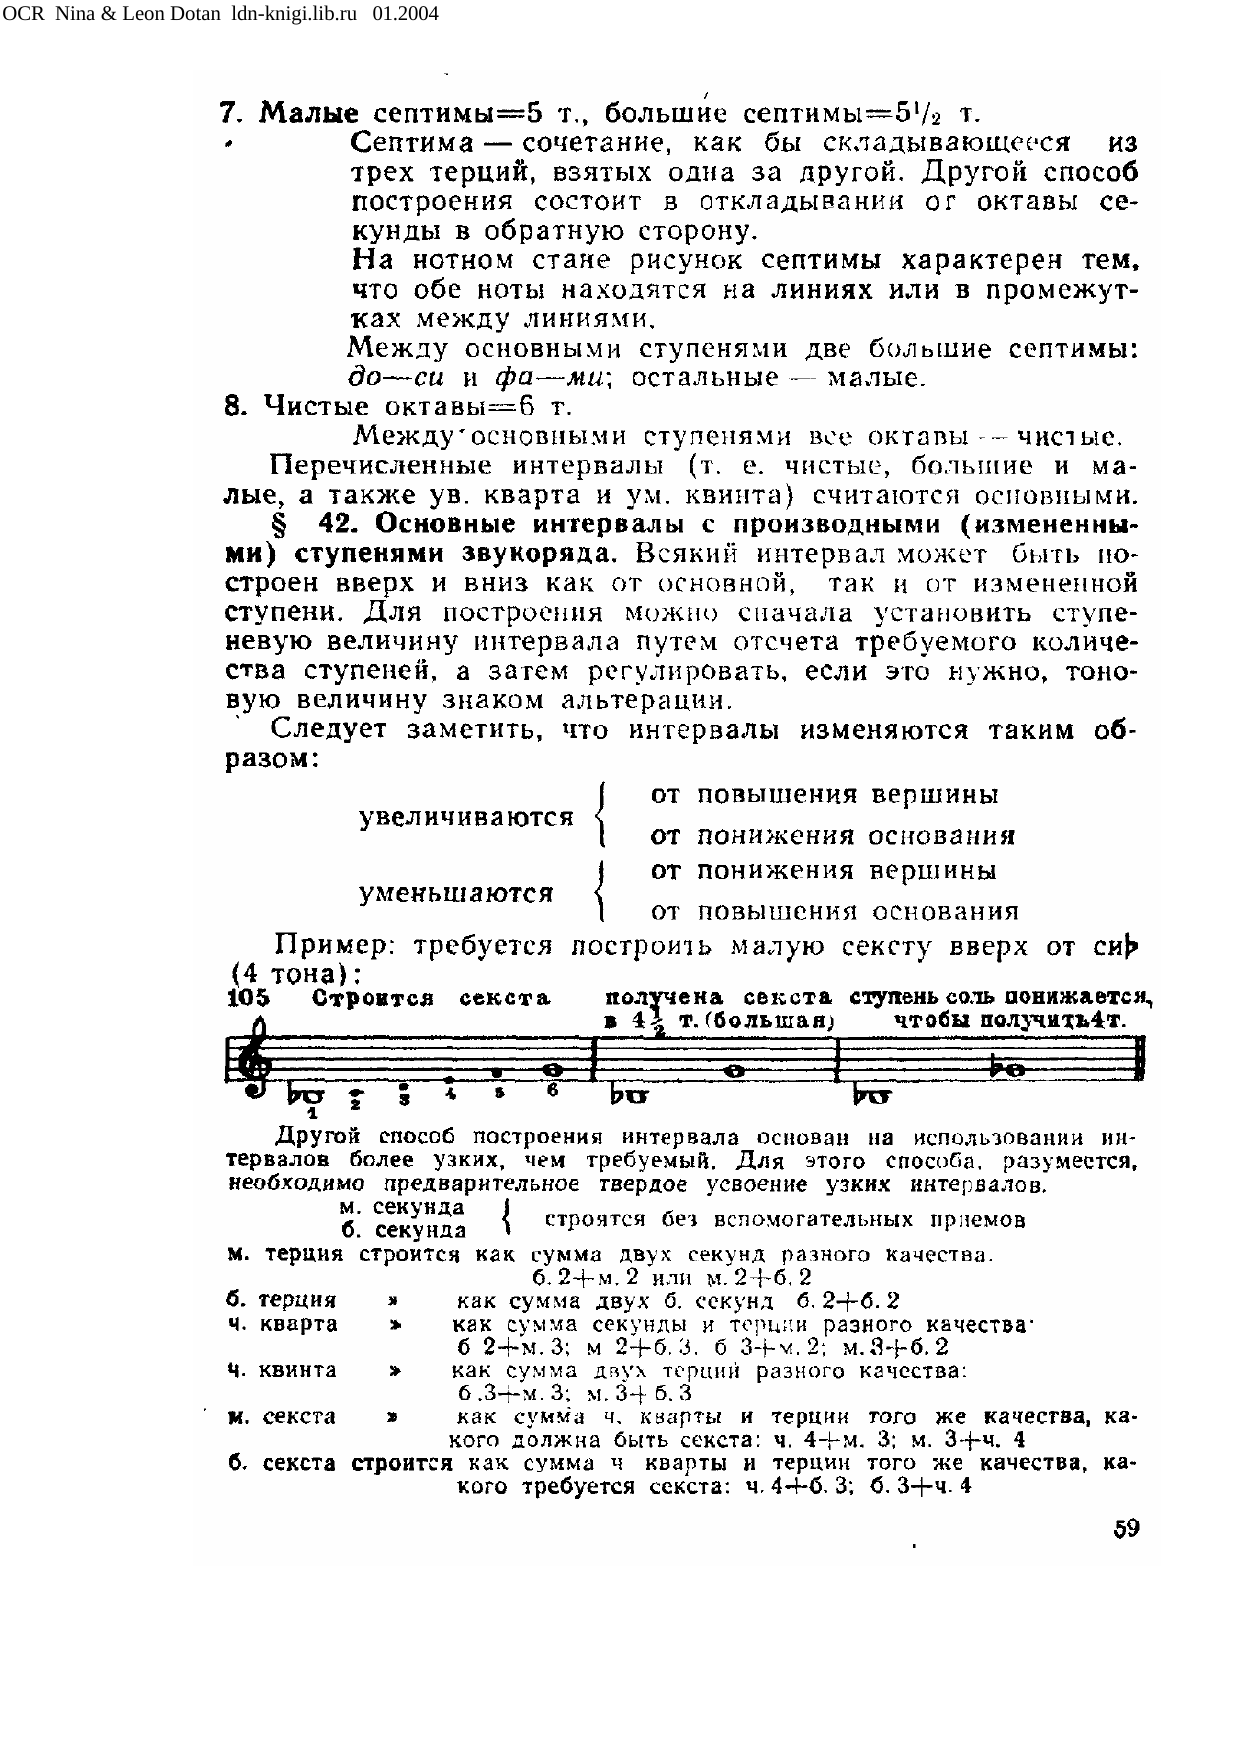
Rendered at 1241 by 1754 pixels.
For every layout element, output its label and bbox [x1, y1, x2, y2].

picture [193, 70, 1162, 1566]
